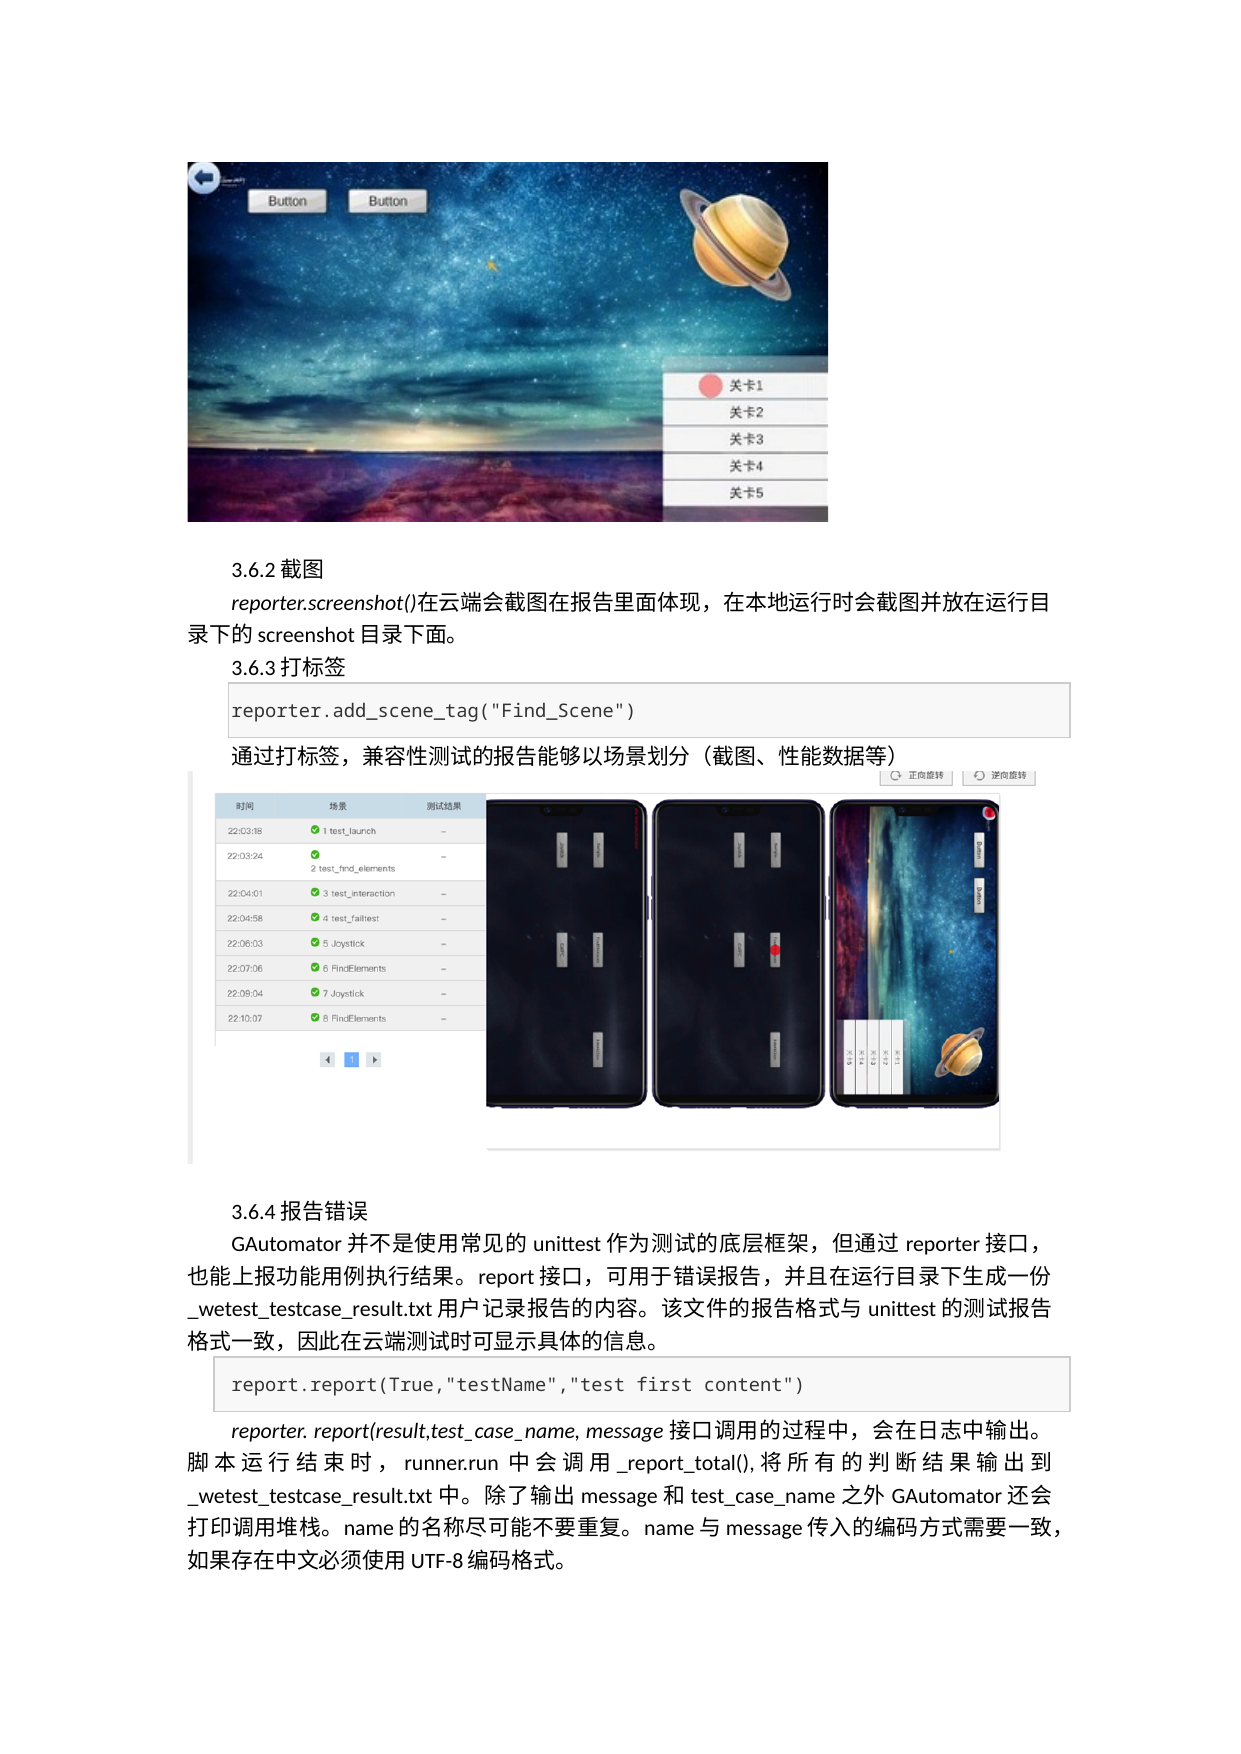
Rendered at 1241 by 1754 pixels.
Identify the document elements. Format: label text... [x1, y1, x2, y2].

text reporter.screenshot()在云端会截图在报告里面体现，在本地运行时会截图并放在运行目录下的screenshot目录下面。 [187, 584, 1053, 649]
text 通过打标签，兼容性测试的报告能够以场景划分（截图、性能数据等） [187, 738, 1053, 771]
picture [187, 162, 829, 522]
list 3.6.2 截图 [187, 552, 1053, 584]
text reporter.add_scene_tag("Find_Scene") [229, 684, 1069, 737]
picture [187, 771, 1053, 1164]
list 3.6.4 报告错误 [187, 1193, 1053, 1226]
list 3.6.3 打标签 [187, 649, 1053, 682]
text report.report(True,"testName","test first content") [215, 1358, 1069, 1411]
text GAutomator并不是使用常见的unittest作为测试的底层框架，但通过reporter接口，也能上报功能用例执行结果。report接口，可用于错误报告，并且在运行目录下生成一份_wetest_testcase_result.txt用户记录报告的内容。该文件的报告格式与unittest的测试报告格式一致，因此在云端测试时可显示具体的信息。 [187, 1226, 1053, 1356]
text reporter. report(result,test_case_name, message接口调用的过程中，会在日志中输出。脚本运行结束时，runner.run中会调用_report_total(),将所有的判断结果输出到_wetest_testcase_result.txt中。除了输出message和test_case_name之外GAutomator还会打印调用堆栈。name的名称尽可能不要重复。name与message传入的编码方式需要一致，如果存在中文必须使用UTF-8编码格式。 [187, 1412, 1053, 1575]
